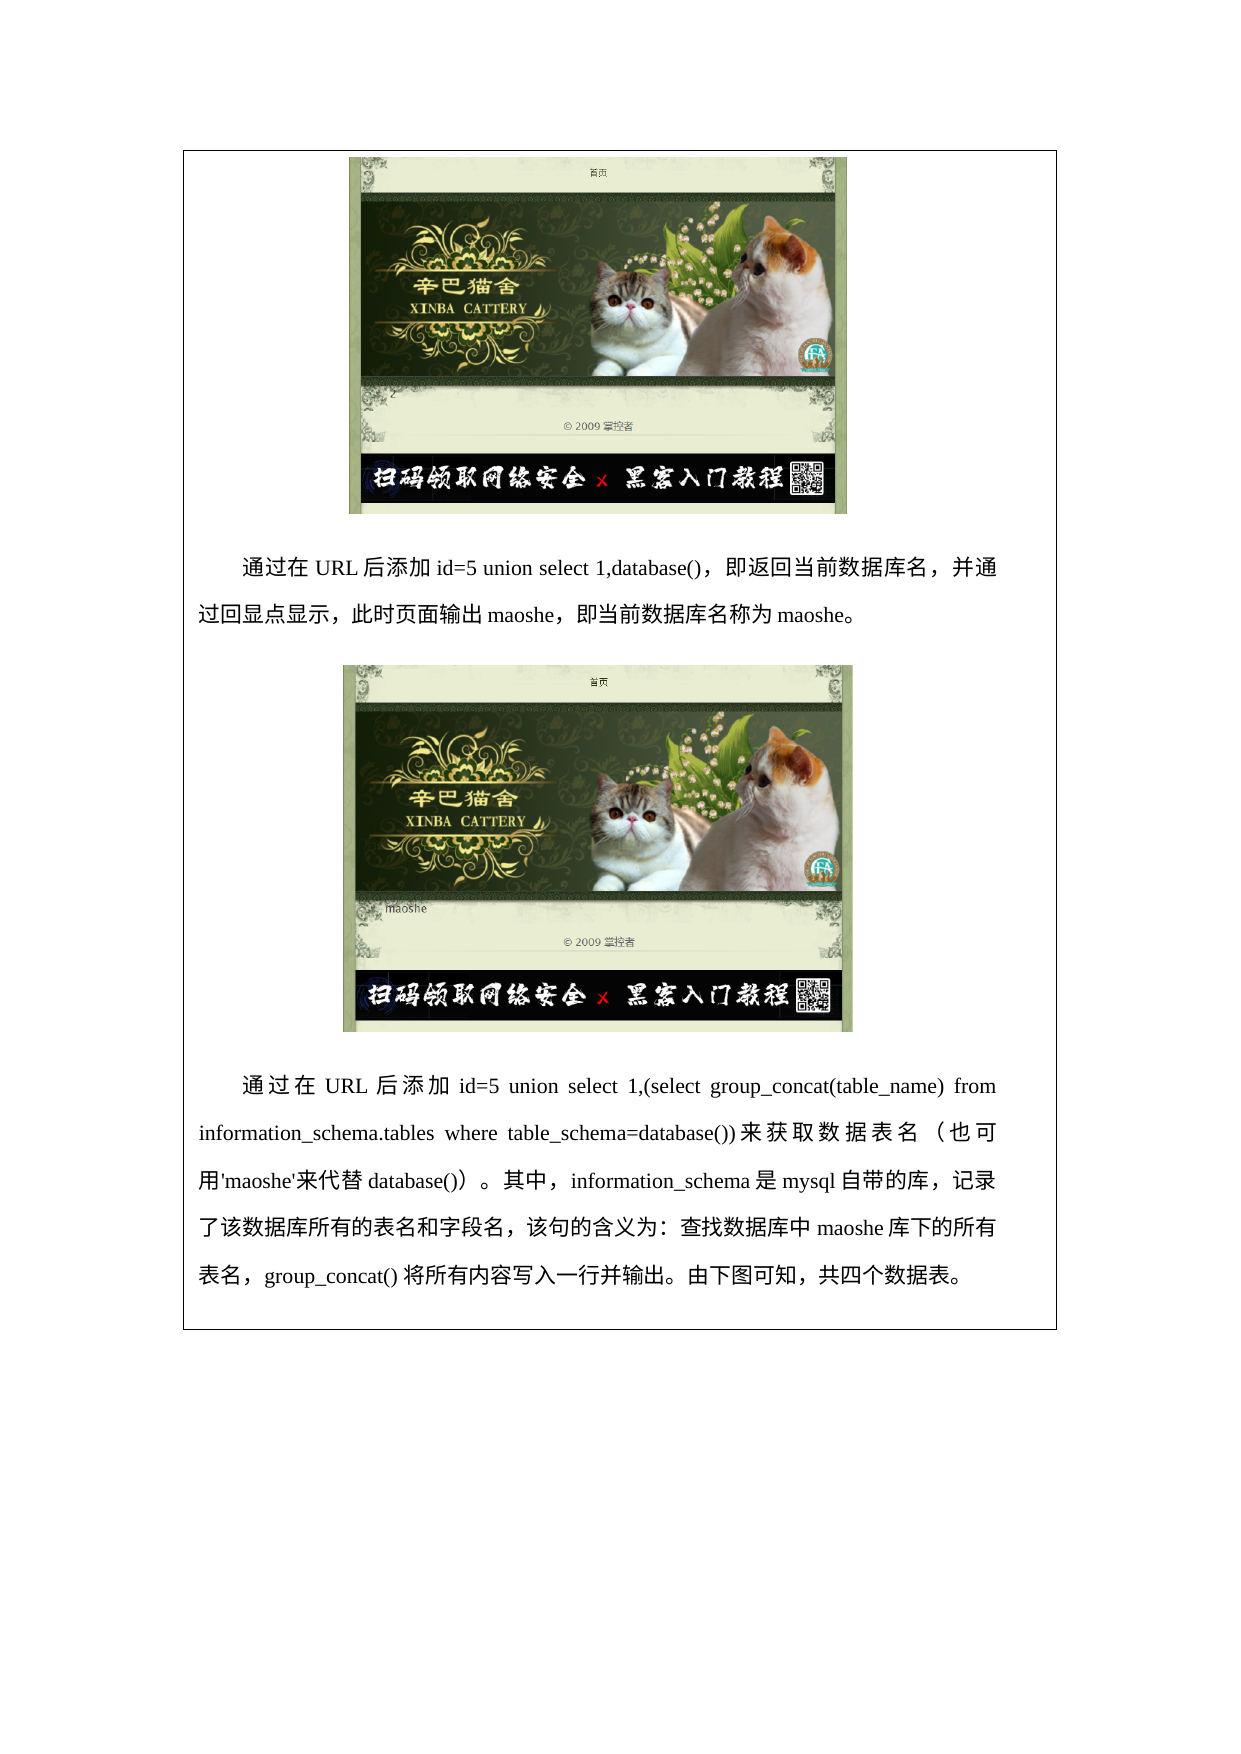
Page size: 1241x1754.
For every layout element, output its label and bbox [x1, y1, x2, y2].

table_cell [184, 151, 1056, 1329]
picture [349, 157, 847, 514]
picture [343, 665, 853, 1032]
